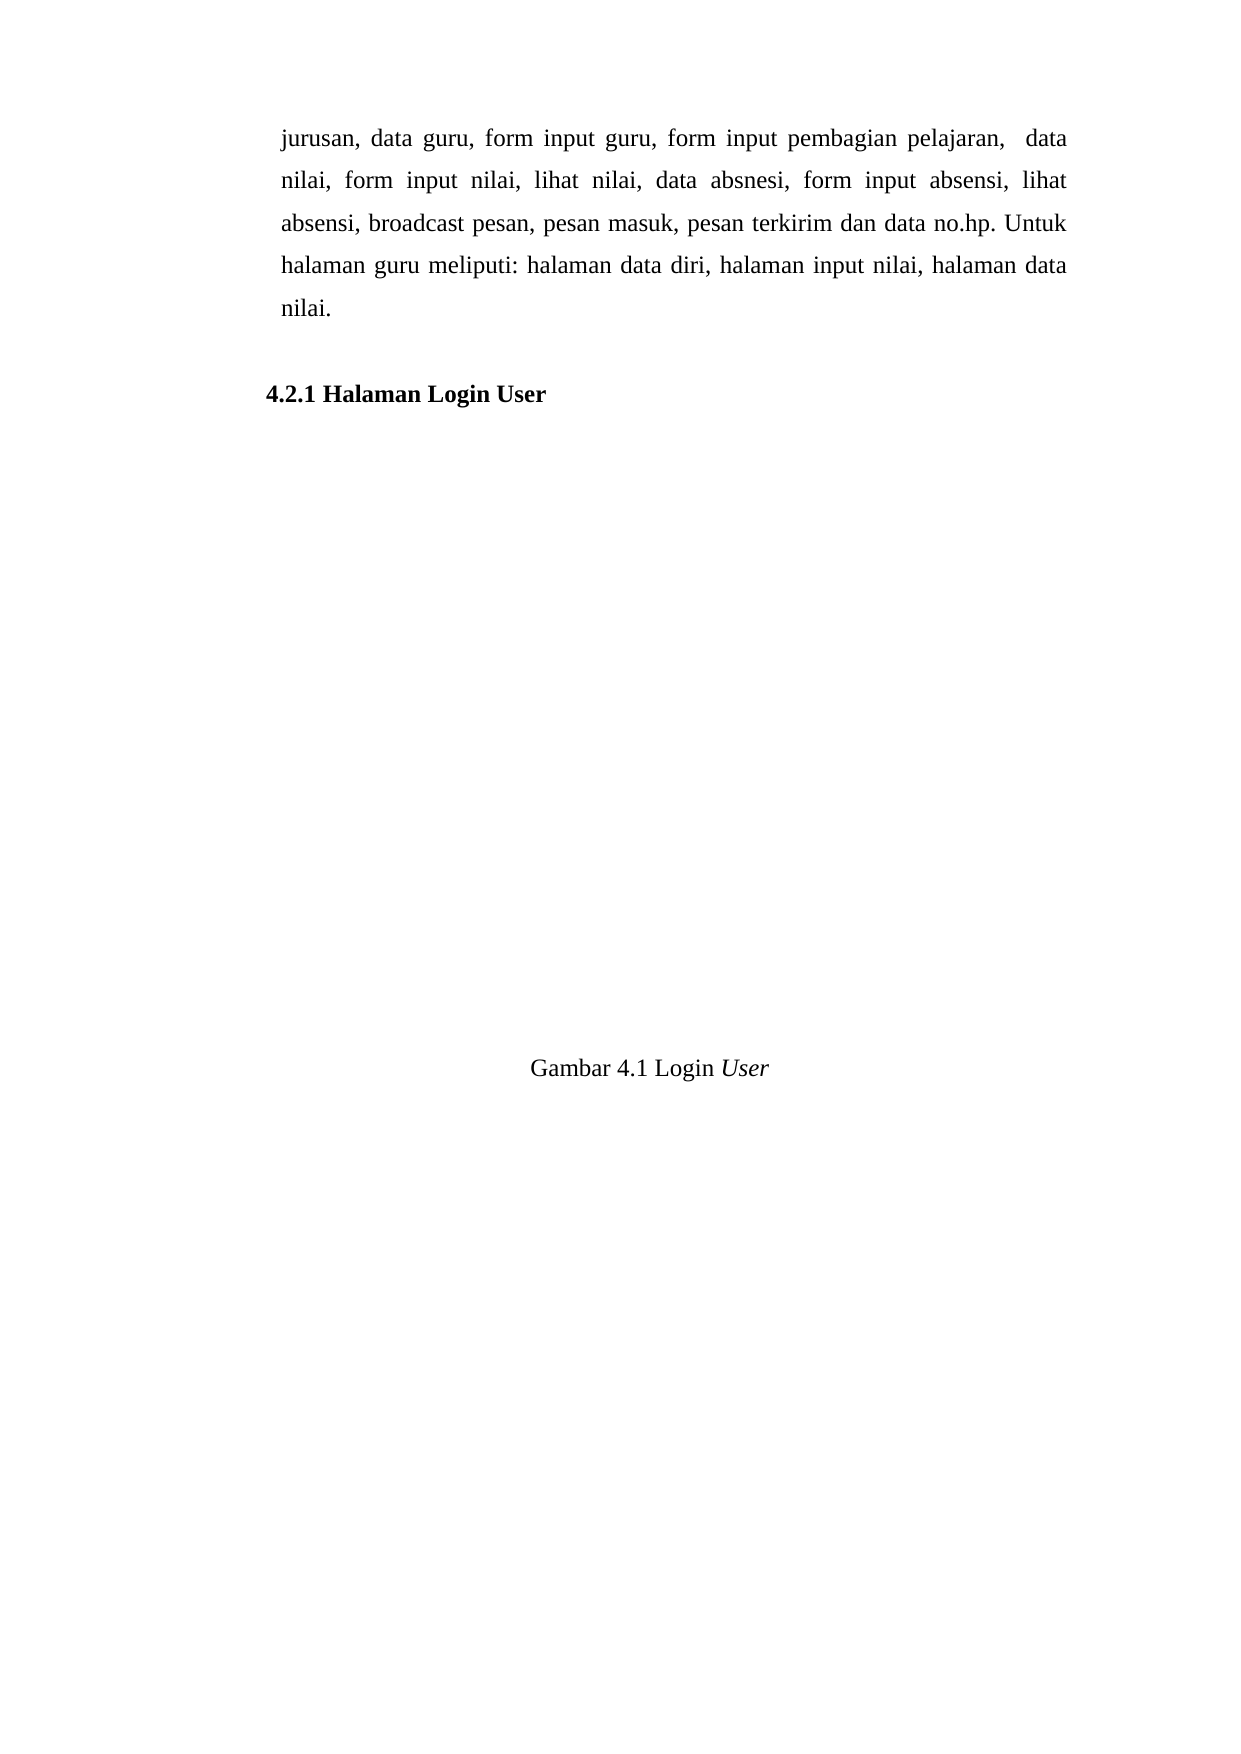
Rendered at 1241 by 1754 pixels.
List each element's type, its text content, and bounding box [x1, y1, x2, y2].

text 4.2.1 Halaman Login User [266, 379, 1068, 408]
text Rancangan antarmuka merupakan rancang bangun dari interaksi pengguna dengan komputer. Rancangan antarmuka yang dibangun pada perancangan aplikasi ini dibuat untuk 3 aktor, yaitu user, admin dan guru. Halaman user meliputi: halaman biodata, halaman data nilai, halaman data absensi, dan halaman ubah password. Untuk halaman admin meliputi: halaman data siswa, form input siswa, data kelas, form input kelas, data jurusan, form input jurusan, data guru, form input guru, form input pembagian pelajaran, data nilai, form input nilai, lihat nilai, data absnesi, form input absensi, lihat absensi, broadcast pesan, pesan masuk, pesan terkirim dan data no.hp. Untuk halaman guru meliputi: halaman data diri, halaman input nilai, halaman data nilai. [281, 123, 1068, 321]
subtitle Gambar 4.1 Login User [281, 1053, 1018, 1081]
